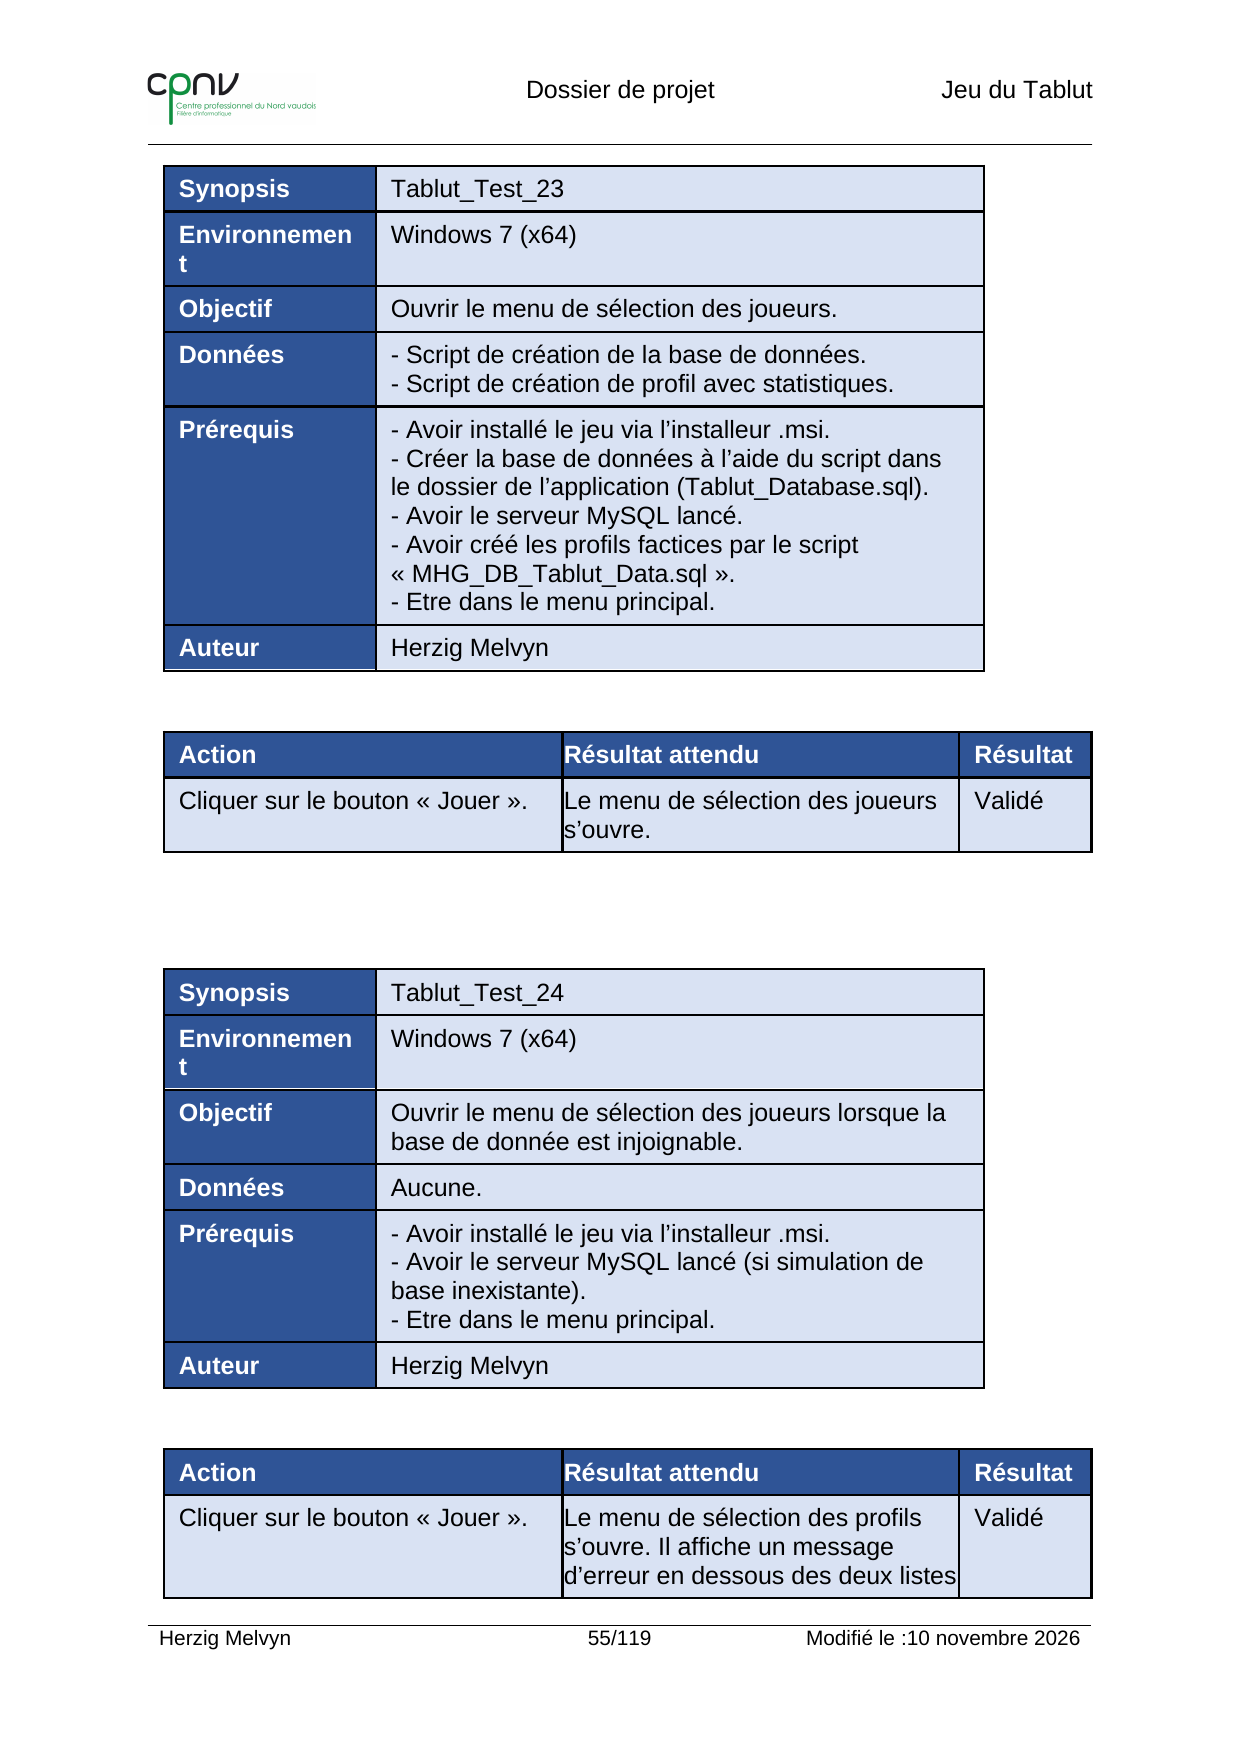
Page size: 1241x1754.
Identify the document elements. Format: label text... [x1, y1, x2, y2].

table_cell Prérequis [165, 1211, 375, 1341]
table_cell Validé [960, 779, 1090, 851]
picture [147, 73, 316, 125]
table_cell Objectif [165, 287, 375, 331]
table_header Résultat [960, 733, 1090, 776]
table_header Résultat attendu [564, 733, 958, 776]
table_cell Auteur [165, 626, 375, 669]
table_header Résultat attendu [564, 1450, 958, 1494]
table_cell Aucune. [377, 1165, 983, 1209]
table_cell Environnement [165, 213, 375, 285]
table_header Action [165, 733, 561, 776]
table_cell Ouvrir le menu de sélection des joueurs. [377, 287, 983, 331]
table_cell Données [165, 1165, 375, 1209]
table_header Tablut_Test_24 [377, 970, 983, 1014]
table_cell Windows 7 (x64) [377, 1016, 983, 1088]
table_cell Cliquer sur le bouton « Jouer ». [165, 779, 561, 851]
table_cell Validé [960, 1496, 1090, 1597]
table_header Tablut_Test_23 [377, 167, 983, 210]
table_cell Environnement [165, 1016, 375, 1088]
table_cell Auteur [165, 1343, 375, 1387]
table_header Synopsis [165, 167, 375, 210]
table_header Action [165, 1450, 561, 1494]
table_cell - Avoir installé le jeu via l’installeur .msi. - Créer la base de données à l’aide du script dans le dossier de l’application (Tablut_Database.sql). - Avoir le serveur MySQL lancé. - Avoir créé les profils factices par le script « MHG_DB_Tablut_Data.sql ». - Etre dans le menu principal. [377, 408, 983, 624]
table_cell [564, 1496, 958, 1597]
table_header Synopsis [165, 970, 375, 1014]
table_cell Le menu de sélection des joueurs s’ouvre. [564, 779, 958, 851]
table_cell - Script de création de la base de données. - Script de création de profil avec statistiques. [377, 333, 983, 405]
table_cell Herzig Melvyn [377, 1343, 983, 1387]
table_cell Herzig Melvyn [377, 626, 983, 669]
table_cell Données [165, 333, 375, 405]
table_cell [165, 1496, 561, 1597]
table_cell - Avoir installé le jeu via l’installeur .msi. - Avoir le serveur MySQL lancé (si simulation de base inexistante). - Etre dans le menu principal. [377, 1211, 983, 1341]
table_cell Windows 7 (x64) [377, 213, 983, 285]
table_cell Ouvrir le menu de sélection des joueurs lorsque la base de donnée est injoignable. [377, 1091, 983, 1163]
table_cell Prérequis [165, 408, 375, 624]
table_header Résultat [960, 1450, 1090, 1494]
table_cell Objectif [165, 1091, 375, 1163]
